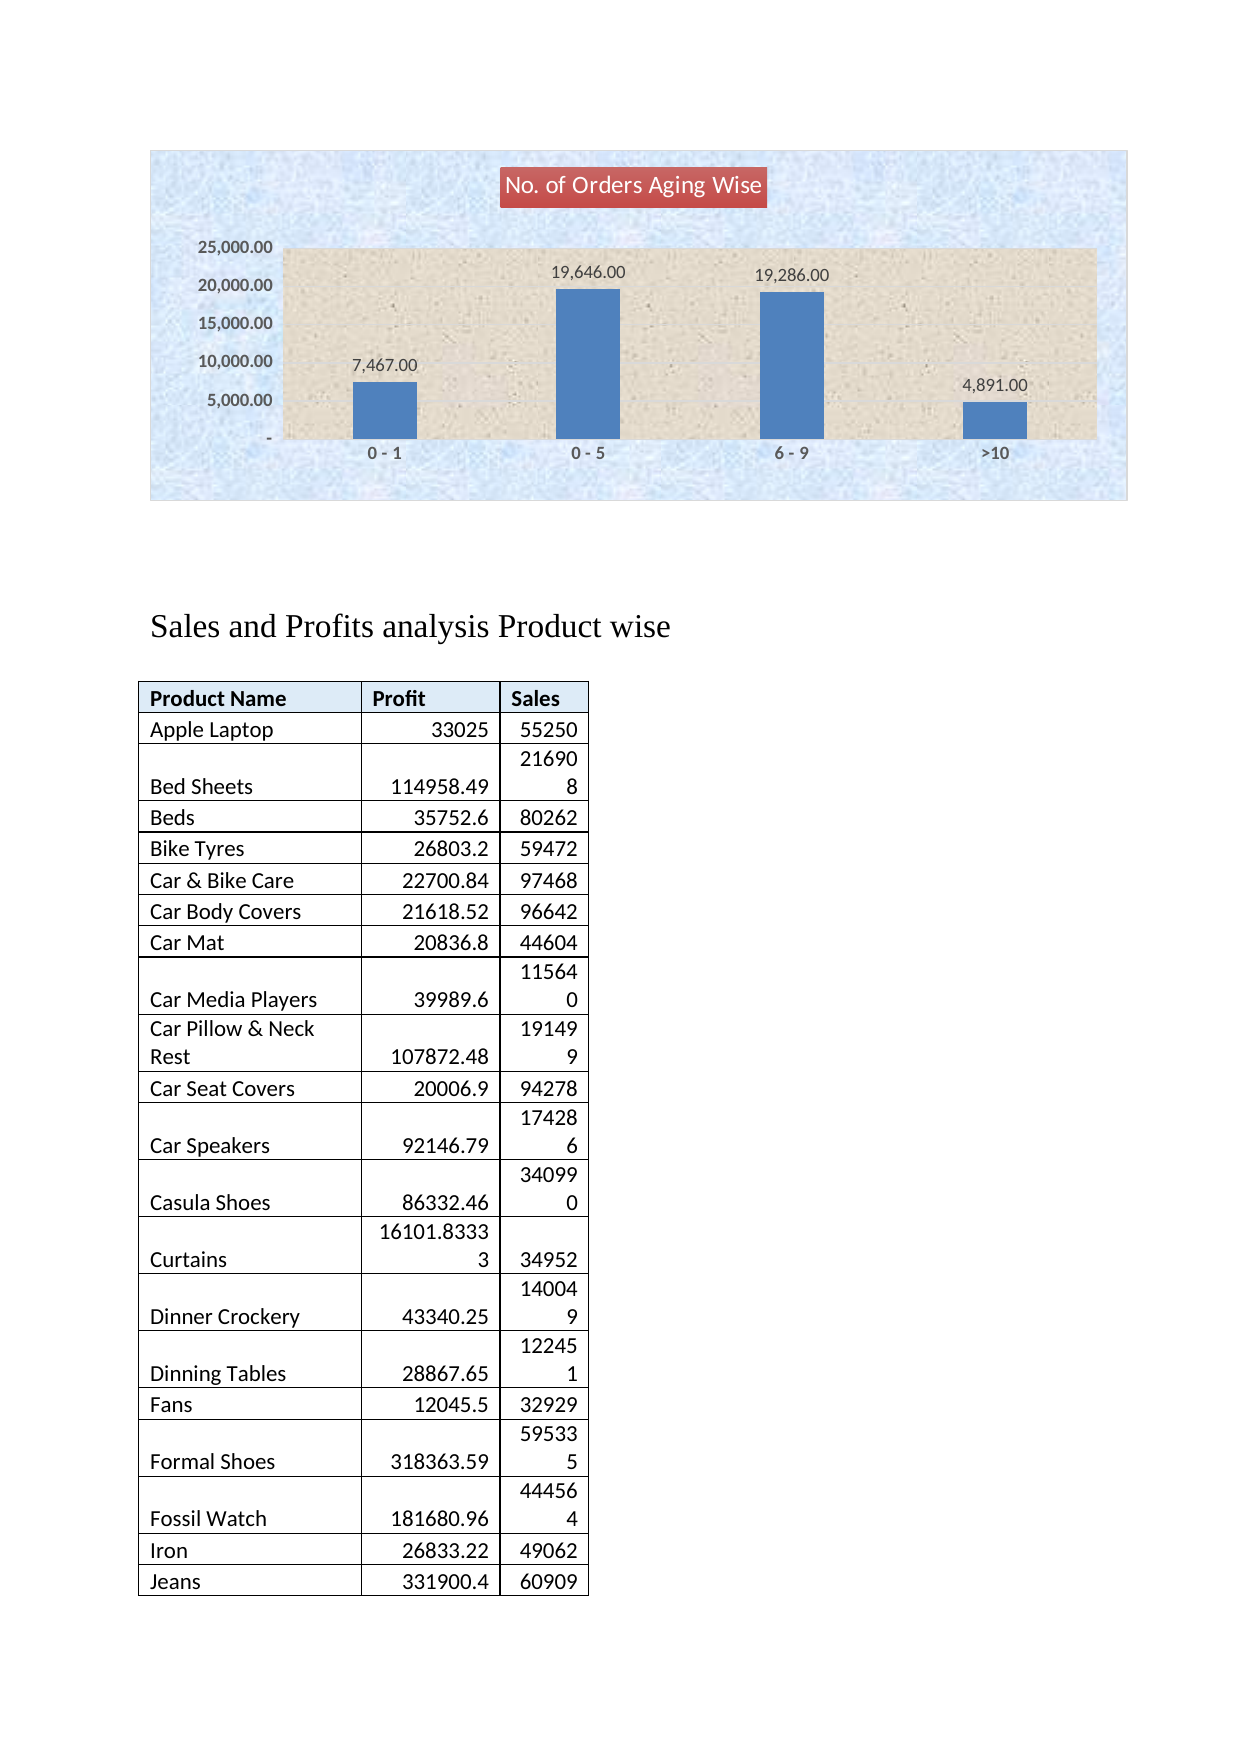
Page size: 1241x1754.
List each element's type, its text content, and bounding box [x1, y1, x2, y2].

picture [151, 151, 1126, 500]
table_cell 96642 [501, 895, 588, 925]
table_cell Car Media Players [139, 958, 361, 1013]
table_cell Bed Sheets [139, 744, 361, 800]
table_cell 26833.22 [362, 1534, 499, 1564]
table_cell Car Speakers [139, 1103, 361, 1159]
table_cell 55250 [501, 713, 588, 743]
table_cell Car Body Covers [139, 895, 361, 925]
table_cell 80262 [501, 801, 588, 831]
table_cell Apple Laptop [139, 713, 361, 743]
table_cell Dinning Tables [139, 1331, 361, 1387]
table_cell 28867.65 [362, 1331, 499, 1387]
table_cell 595335 [501, 1420, 588, 1476]
table_cell 59472 [501, 833, 588, 863]
table_cell 94278 [501, 1072, 588, 1102]
table_cell 34952 [501, 1217, 588, 1273]
table_cell Car Seat Covers [139, 1072, 361, 1102]
table_cell 107872.48 [362, 1015, 499, 1071]
table_cell Bike Tyres [139, 833, 361, 863]
table_header Product Name [139, 682, 361, 712]
table_cell 174286 [501, 1103, 588, 1159]
table_cell 26803.2 [362, 833, 499, 863]
table_header Profit [362, 682, 499, 712]
table_cell 444564 [501, 1477, 588, 1533]
table_cell 21618.52 [362, 895, 499, 925]
table_cell Fossil Watch [139, 1477, 361, 1533]
table_cell 340990 [501, 1160, 588, 1216]
table_cell 609092 [501, 1565, 588, 1595]
table_cell 33025 [362, 713, 499, 743]
table_header Sales [501, 682, 588, 712]
text Sales and Profits analysis Product wise [150, 606, 1090, 645]
table_cell 43340.25 [362, 1274, 499, 1330]
table_cell 20006.9 [362, 1072, 499, 1102]
table_cell Curtains [139, 1217, 361, 1273]
table_cell Casula Shoes [139, 1160, 361, 1216]
table_cell Formal Shoes [139, 1420, 361, 1476]
table_cell Car Pillow & Neck Rest [139, 1015, 361, 1071]
table_cell 22700.84 [362, 864, 499, 894]
table_cell 115640 [501, 958, 588, 1013]
table_cell 20836.8 [362, 926, 499, 956]
table_cell 39989.6 [362, 958, 499, 1013]
table_cell 12045.5 [362, 1388, 499, 1418]
table_cell 181680.96 [362, 1477, 499, 1533]
table_cell 97468 [501, 864, 588, 894]
table_cell Car & Bike Care [139, 864, 361, 894]
table_cell Car Mat [139, 926, 361, 956]
table_cell 92146.79 [362, 1103, 499, 1159]
table_cell Beds [139, 801, 361, 831]
table_cell 114958.49 [362, 744, 499, 800]
table_cell Dinner Crockery [139, 1274, 361, 1330]
table_cell 191499 [501, 1015, 588, 1071]
table_cell 49062 [501, 1534, 588, 1564]
table_cell 331900.4 [362, 1565, 499, 1595]
table_cell 32929 [501, 1388, 588, 1418]
table_cell 140049 [501, 1274, 588, 1330]
table_cell 318363.59 [362, 1420, 499, 1476]
table_cell Fans [139, 1388, 361, 1418]
table_cell 216908 [501, 744, 588, 800]
table_cell 16101.83333 [362, 1217, 499, 1273]
table_cell 44604 [501, 926, 588, 956]
table_cell Iron [139, 1534, 361, 1564]
table_cell Jeans [139, 1565, 361, 1595]
table_cell 122451 [501, 1331, 588, 1387]
table_cell 86332.46 [362, 1160, 499, 1216]
table_cell 35752.6 [362, 801, 499, 831]
